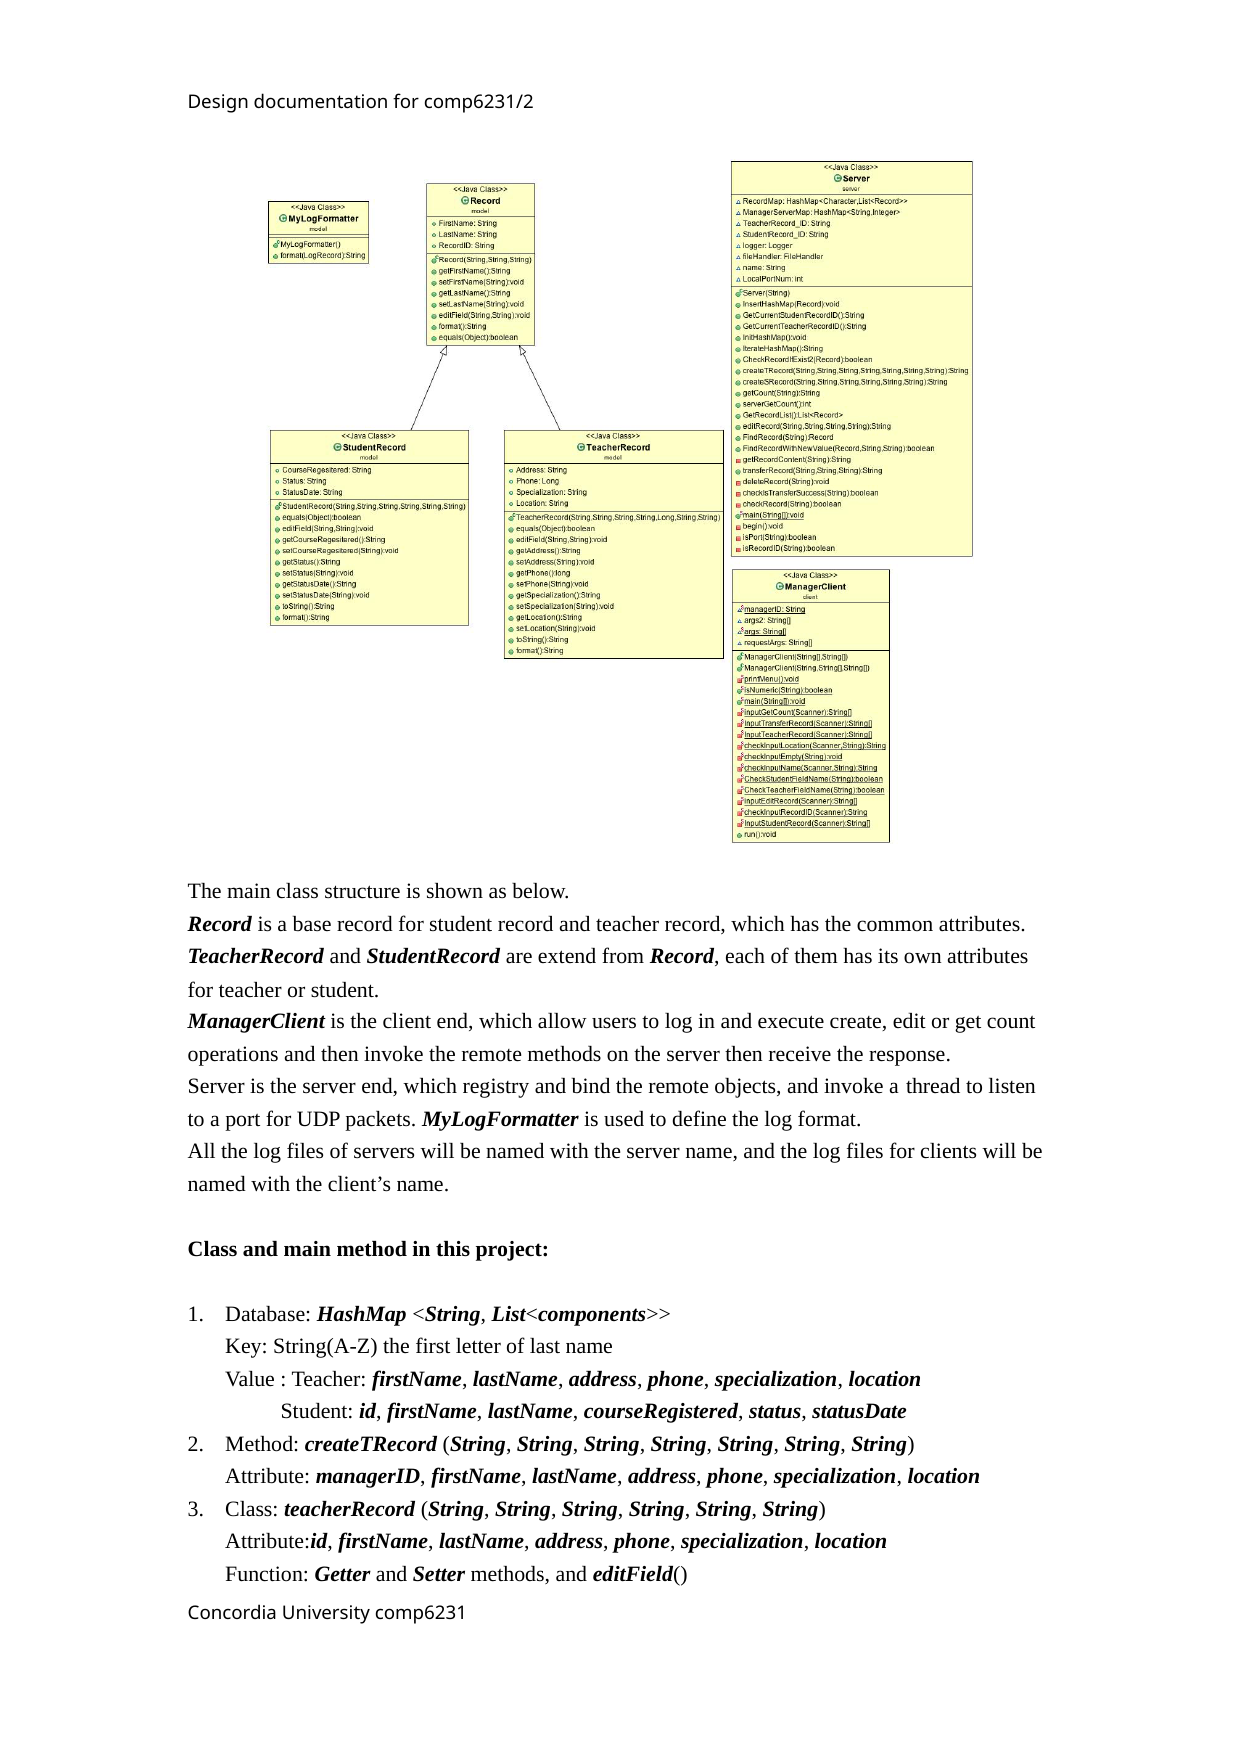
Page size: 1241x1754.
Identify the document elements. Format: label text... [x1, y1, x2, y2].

list Database: HashMap <String, List<components>> [187, 1297, 1053, 1330]
text Server is the server end, which registry and bind the remote objects, and invoke a thread to listen to a port for UDP packets. MyLogFormatter is used to define the log format. [187, 1070, 1053, 1135]
text Attribute: managerID, firstName, lastName, address, phone, specialization, location [187, 1460, 1053, 1492]
text TeacherRecord and StudentRecord are extend from Record, each of them has its own attributes for teacher or student. [187, 940, 1053, 1005]
picture [266, 159, 974, 844]
text ManagerClient is the client end, which allow users to log in and execute create, edit or get count operations and then invoke the remote methods on the server then receive the response. [187, 1005, 1053, 1070]
list Method: createTRecord (String, String, String, String, String, String, String) [187, 1427, 1053, 1460]
text Class and main method in this project: [187, 1232, 1053, 1265]
text Attribute:id, firstName, lastName, address, phone, specialization, location [187, 1525, 1053, 1557]
text Function: Getter and Setter methods, and editField() [187, 1557, 1053, 1590]
text Record is a base record for student record and teacher record, which has the common attributes. [187, 907, 1053, 940]
list Class: teacherRecord (String, String, String, String, String, String) [187, 1492, 1053, 1525]
text Key: String(A-Z) the first letter of last name [187, 1330, 1053, 1362]
text Student: id, firstName, lastName, courseRegistered, status, statusDate [187, 1395, 1053, 1427]
text The main class structure is shown as below. [187, 875, 1053, 907]
text Value : Teacher: firstName, lastName, address, phone, specialization, location [187, 1362, 1053, 1395]
text All the log files of servers will be named with the server name, and the log files for clients will be named with the client’s name. [187, 1135, 1053, 1200]
